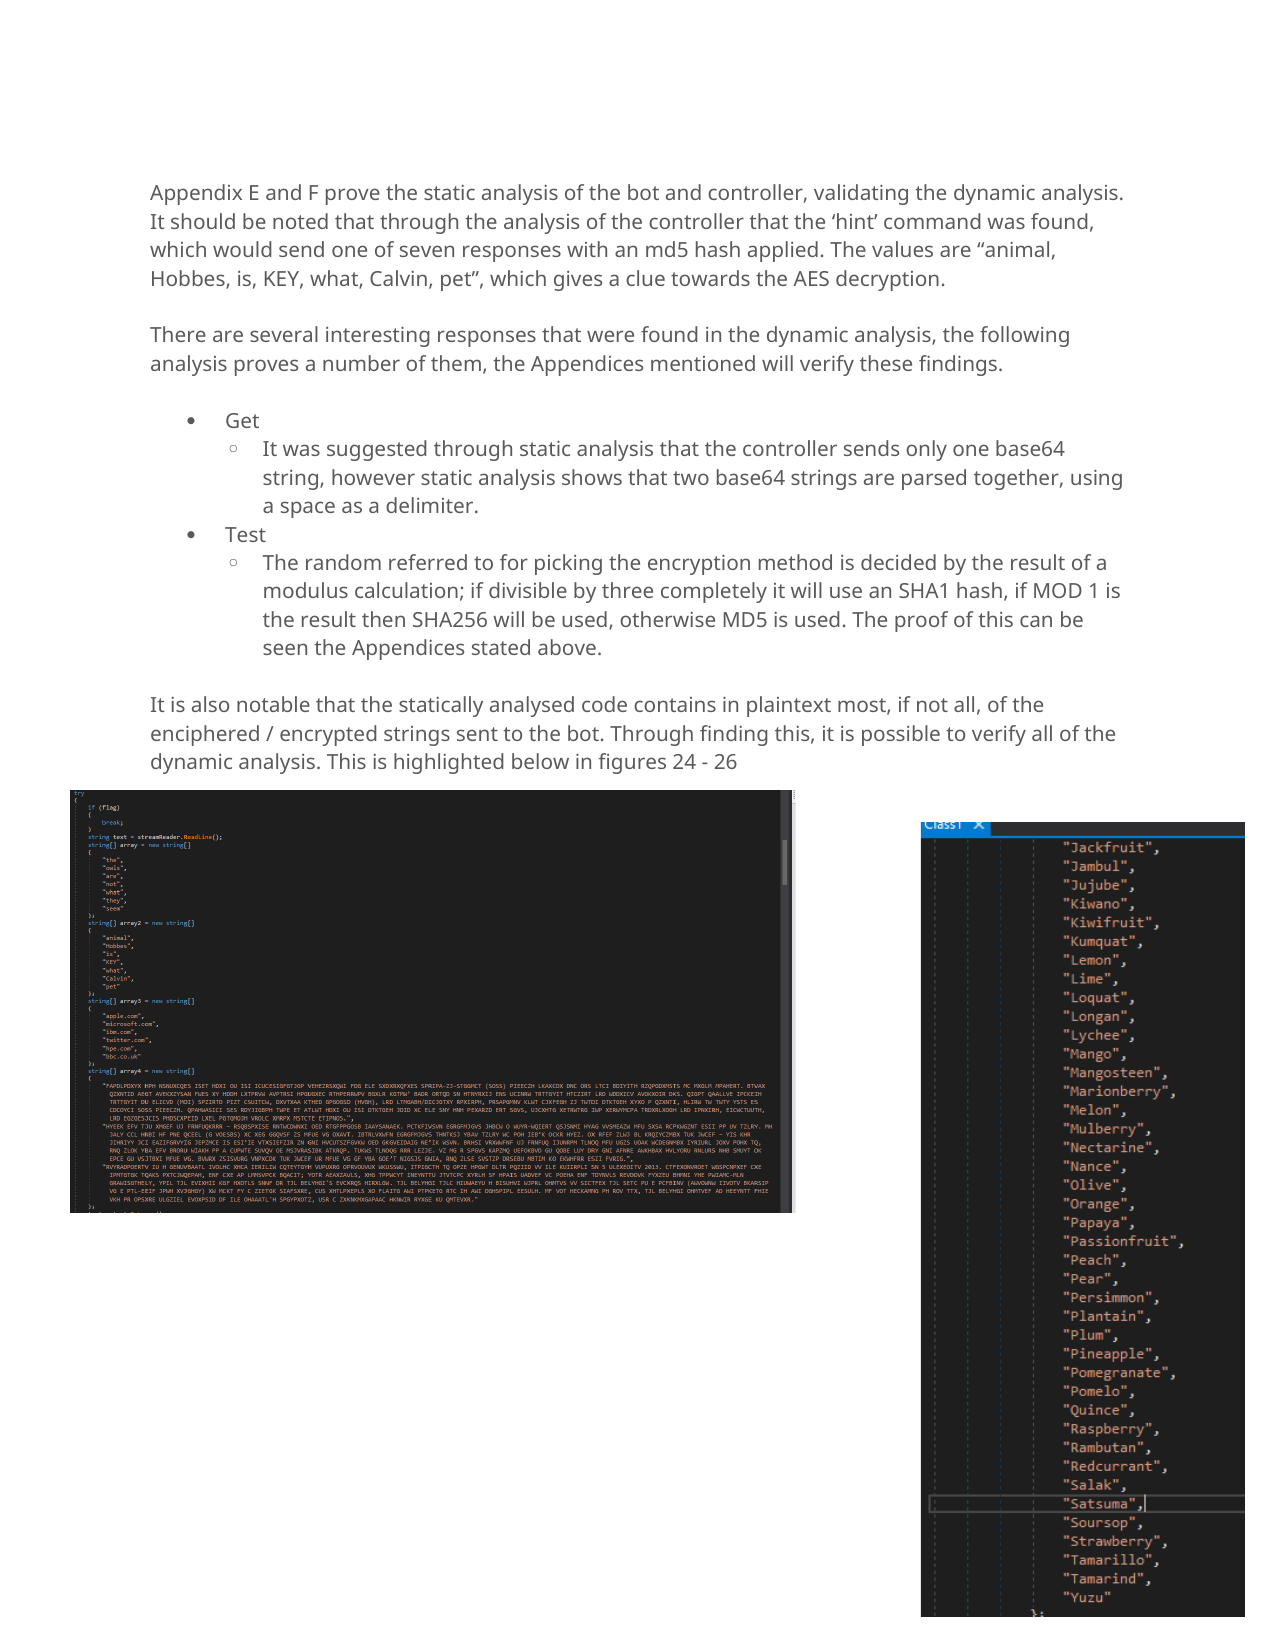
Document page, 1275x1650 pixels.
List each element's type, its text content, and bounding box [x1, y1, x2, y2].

list It was suggested through static analysis that the controller sends only one base64 string, however static analysis shows that two base64 strings are parsed together, using a space as a delimiter. [225, 434, 1125, 520]
list Test [187, 520, 1125, 548]
text It is also notable that the statically analysed code contains in plaintext most, if not all, of the enciphered / encrypted strings sent to the bot. Through finding this, it is possible to verify all of the dynamic analysis. This is highlighted below in figures 24 - 26 [150, 690, 1125, 776]
picture [920, 822, 1245, 1617]
picture [70, 790, 796, 1213]
text There are several interesting responses that were found in the dynamic analysis, the following analysis proves a number of them, the Appendices mentioned will verify these findings. [150, 321, 1125, 377]
text Appendix E and F prove the static analysis of the bot and controller, validating the dynamic analysis. It should be noted that through the analysis of the controller that the ‘hint’ command was found, which would send one of seven responses with an md5 hash applied. The values are “animal, Hobbes, is, KEY, what, Calvin, pet”, which gives a clue towards the AES decryption. [150, 178, 1125, 292]
list The random referred to for picking the encryption method is decided by the result of a modulus calculation; if divisible by three completely it will use an SHA1 hash, if MOD 1 is the result then SHA256 will be used, otherwise MD5 is used. The proof of this can be seen the Appendices stated above. [225, 548, 1125, 662]
list Get [187, 406, 1125, 434]
